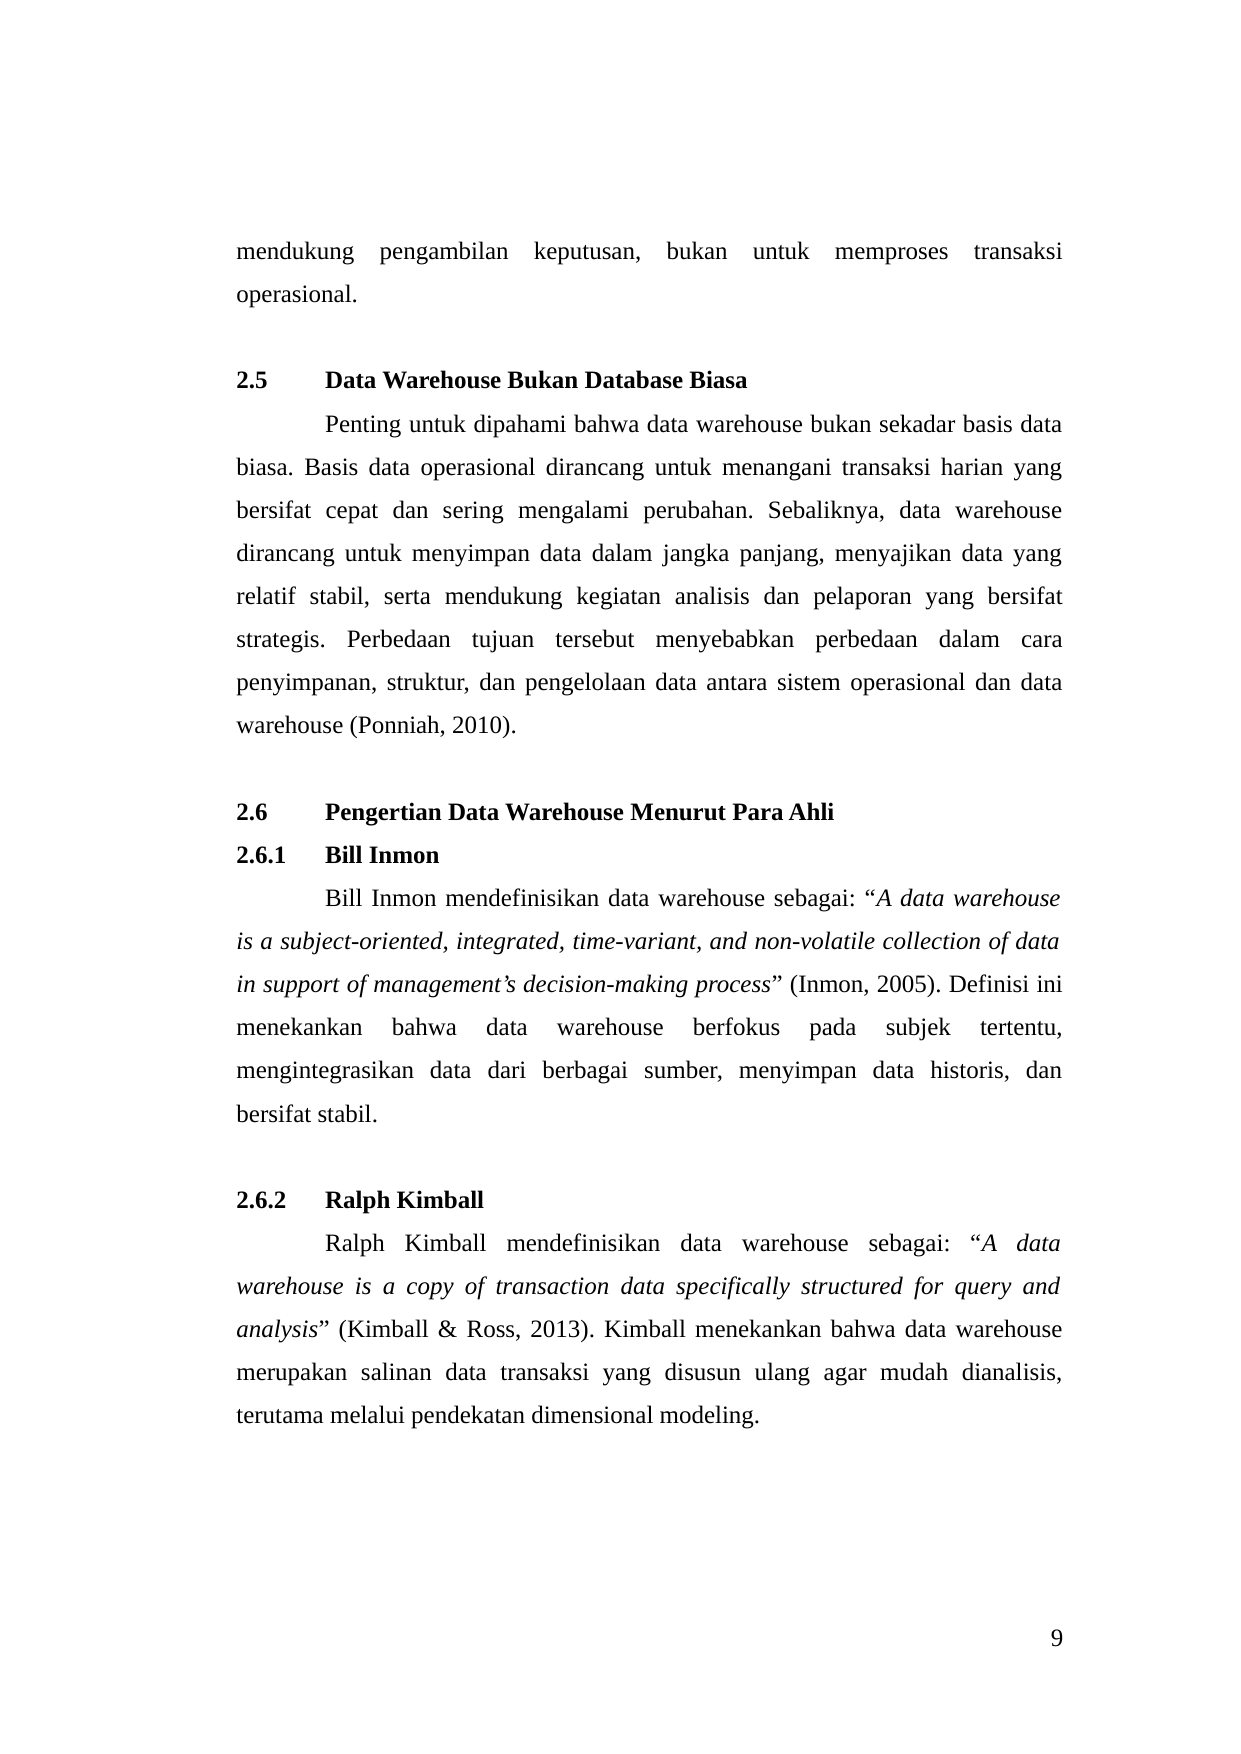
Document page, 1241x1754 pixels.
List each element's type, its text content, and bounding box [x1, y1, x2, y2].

subtitle Data Warehouse Bukan Database Biasa [236, 366, 1063, 394]
text Bill Inmon mendefinisikan data warehouse sebagai: “A data warehouse is a subject-oriented, integrated, time-variant, and non-volatile collection of data in support of management’s decision-making process” (Inmon, 2005). Definisi ini menekankan bahwa data warehouse berfokus pada subjek tertentu, mengintegrasikan data dari berbagai sumber, menyimpan data historis, dan bersifat stabil. [236, 883, 1063, 1127]
text Penting untuk dipahami bahwa data warehouse bukan sekadar basis data biasa. Basis data operasional dirancang untuk menangani transaksi harian yang bersifat cepat dan sering mengalami perubahan. Sebaliknya, data warehouse dirancang untuk menyimpan data dalam jangka panjang, menyajikan data yang relatif stabil, serta mendukung kegiatan analisis dan pelaporan yang bersifat strategis. Perbedaan tujuan tersebut menyebabkan perbedaan dalam cara penyimpanan, struktur, dan pengelolaan data antara sistem operasional dan data warehouse (Ponniah, 2010). [236, 409, 1063, 739]
subtitle Pengertian Data Warehouse Menurut Para Ahli [236, 797, 1063, 826]
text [236, 236, 1063, 308]
subtitle Bill Inmon [236, 840, 1063, 869]
subtitle Ralph Kimball [236, 1185, 1063, 1214]
text Ralph Kimball mendefinisikan data warehouse sebagai: “A data warehouse is a copy of transaction data specifically structured for query and analysis” (Kimball & Ross, 2013). Kimball menekankan bahwa data warehouse merupakan salinan data transaksi yang disusun ulang agar mudah dianalisis, terutama melalui pendekatan dimensional modeling. [236, 1228, 1063, 1429]
